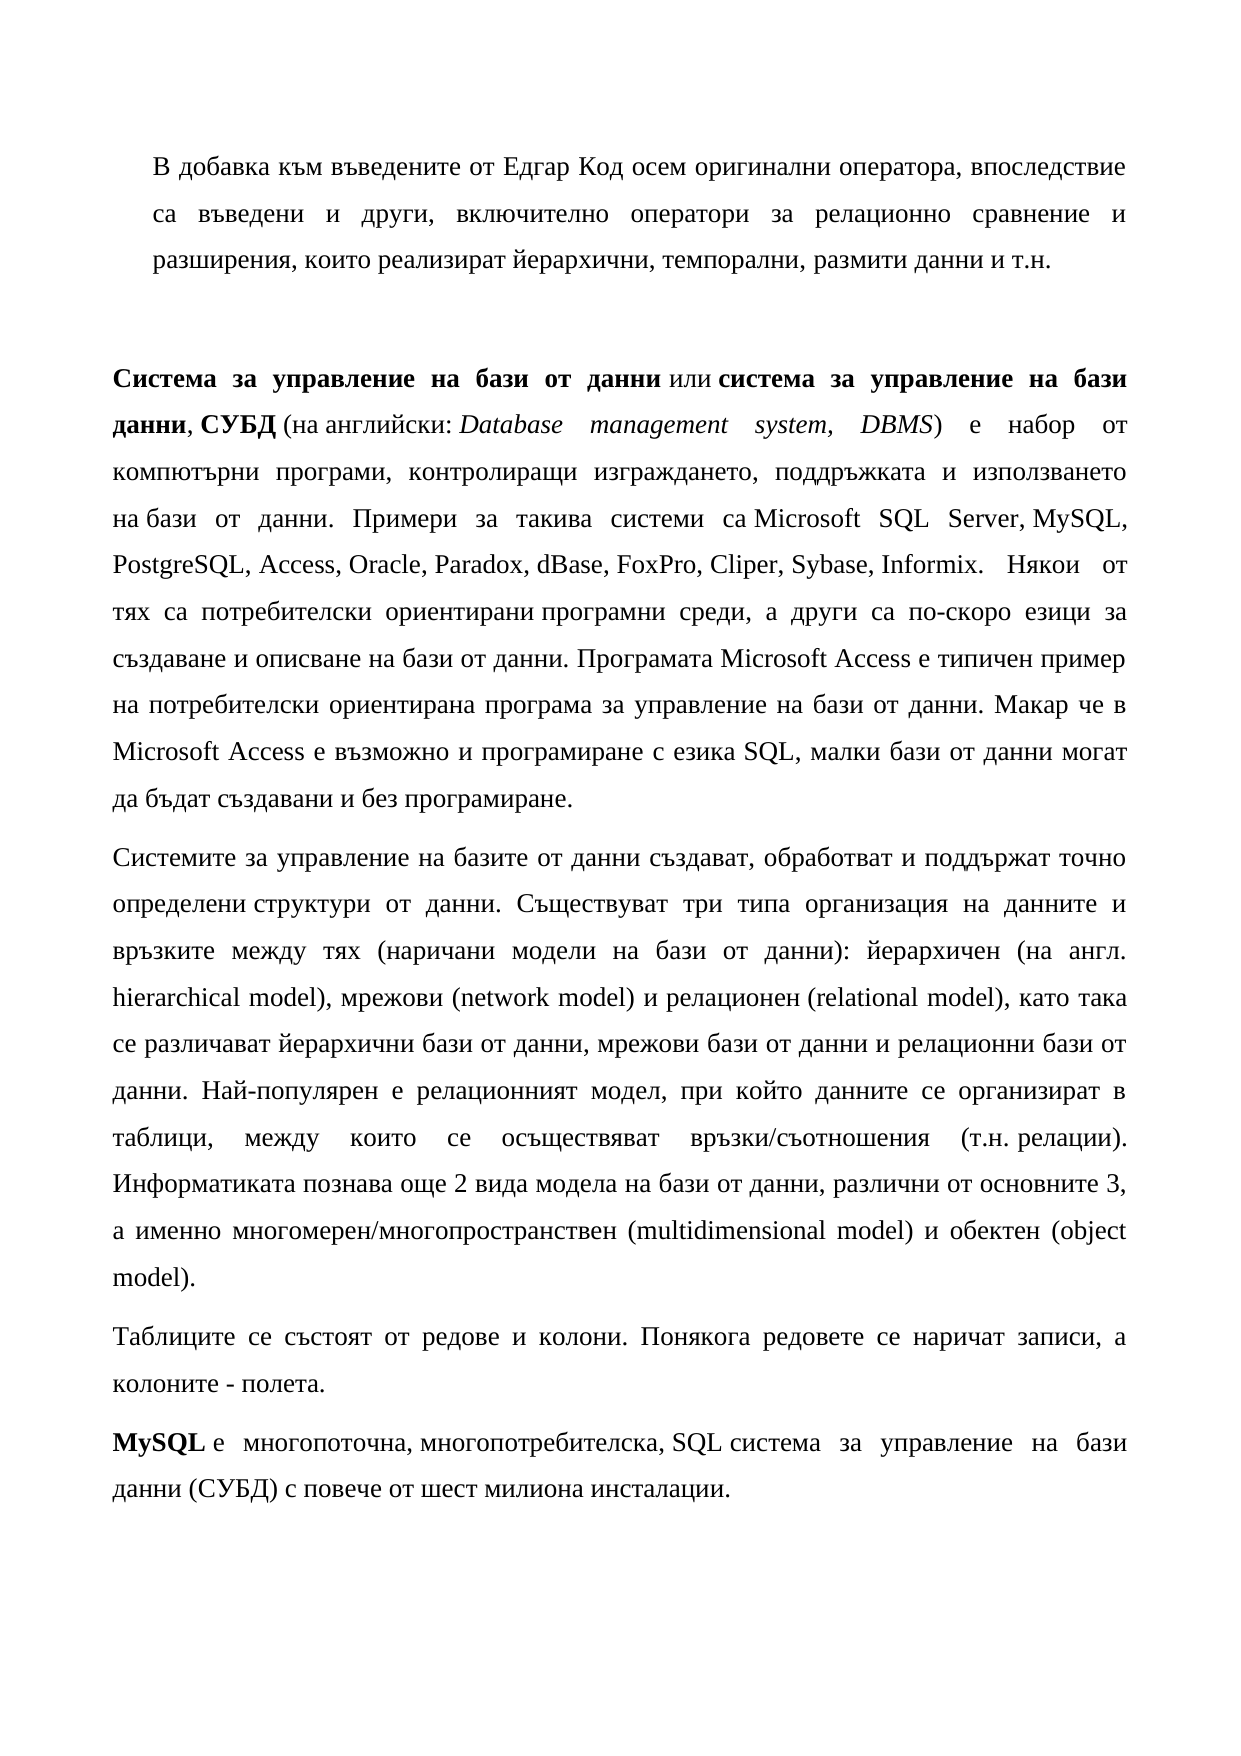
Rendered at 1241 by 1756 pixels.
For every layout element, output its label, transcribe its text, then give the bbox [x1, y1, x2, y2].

text Системите за управление на базите от данни създават, обработват и поддържат точно определени структури от данни. Съществуват три типа организация на данните и връзките между тях (наричани модели на бази от данни): йерархичен (на англ. hierarchical model), мрежови (network model) и релационен (relational model), като така се различават йерархични бази от данни, мрежови бази от данни и релационни бази от данни. Най-популярен е релационният модел, при който данните се организират в таблици, между които се осъществяват връзки/съотношения (т.н. релации). Информатиката познава още 2 вида модела на бази от данни, различни от основните 3, а именно многомерен/многопространствен (multidimensional model) и обектен (object model). [112, 841, 1128, 1292]
text Таблиците се състоят от редове и колони. Понякога редовете се наричат записи, а колоните - полета. [112, 1320, 1128, 1398]
text Система за управление на бази от данни или система за управление на бази данни, СУБД (на английски: Database management system, DBMS) е набор от компютърни програми, контролиращи изграждането, поддръжката и използването на бази от данни. Примери за такива системи са Microsoft SQL Server, MySQL, PostgreSQL, Access, Oracle, Paradox, dBase, FoxPro, Cliper, Sybase, Informix. Някои от тях са потребителски ориентирани програмни среди, а други са по-скоро езици за създаване и описване на бази от данни. Програмата Microsoft Access е типичен пример на потребителски ориентирана програма за управление на бази от данни. Макар че в Microsoft Access е възможно и програмиране с езика SQL, малки бази от данни могат да бъдат създавани и без програмиране. [112, 362, 1128, 813]
text MySQL е многопоточна, многопотребителска, SQL система за управление на бази данни (СУБД) с повече от шест милиона инсталации. [112, 1426, 1128, 1504]
text В добавка към въведените от Едгар Код осем оригинални оператора, впоследствие са въведени и други, включително оператори за релационно сравнение и разширения, които реализират йерархични, темпорални, размити данни и т.н. [152, 150, 1128, 274]
